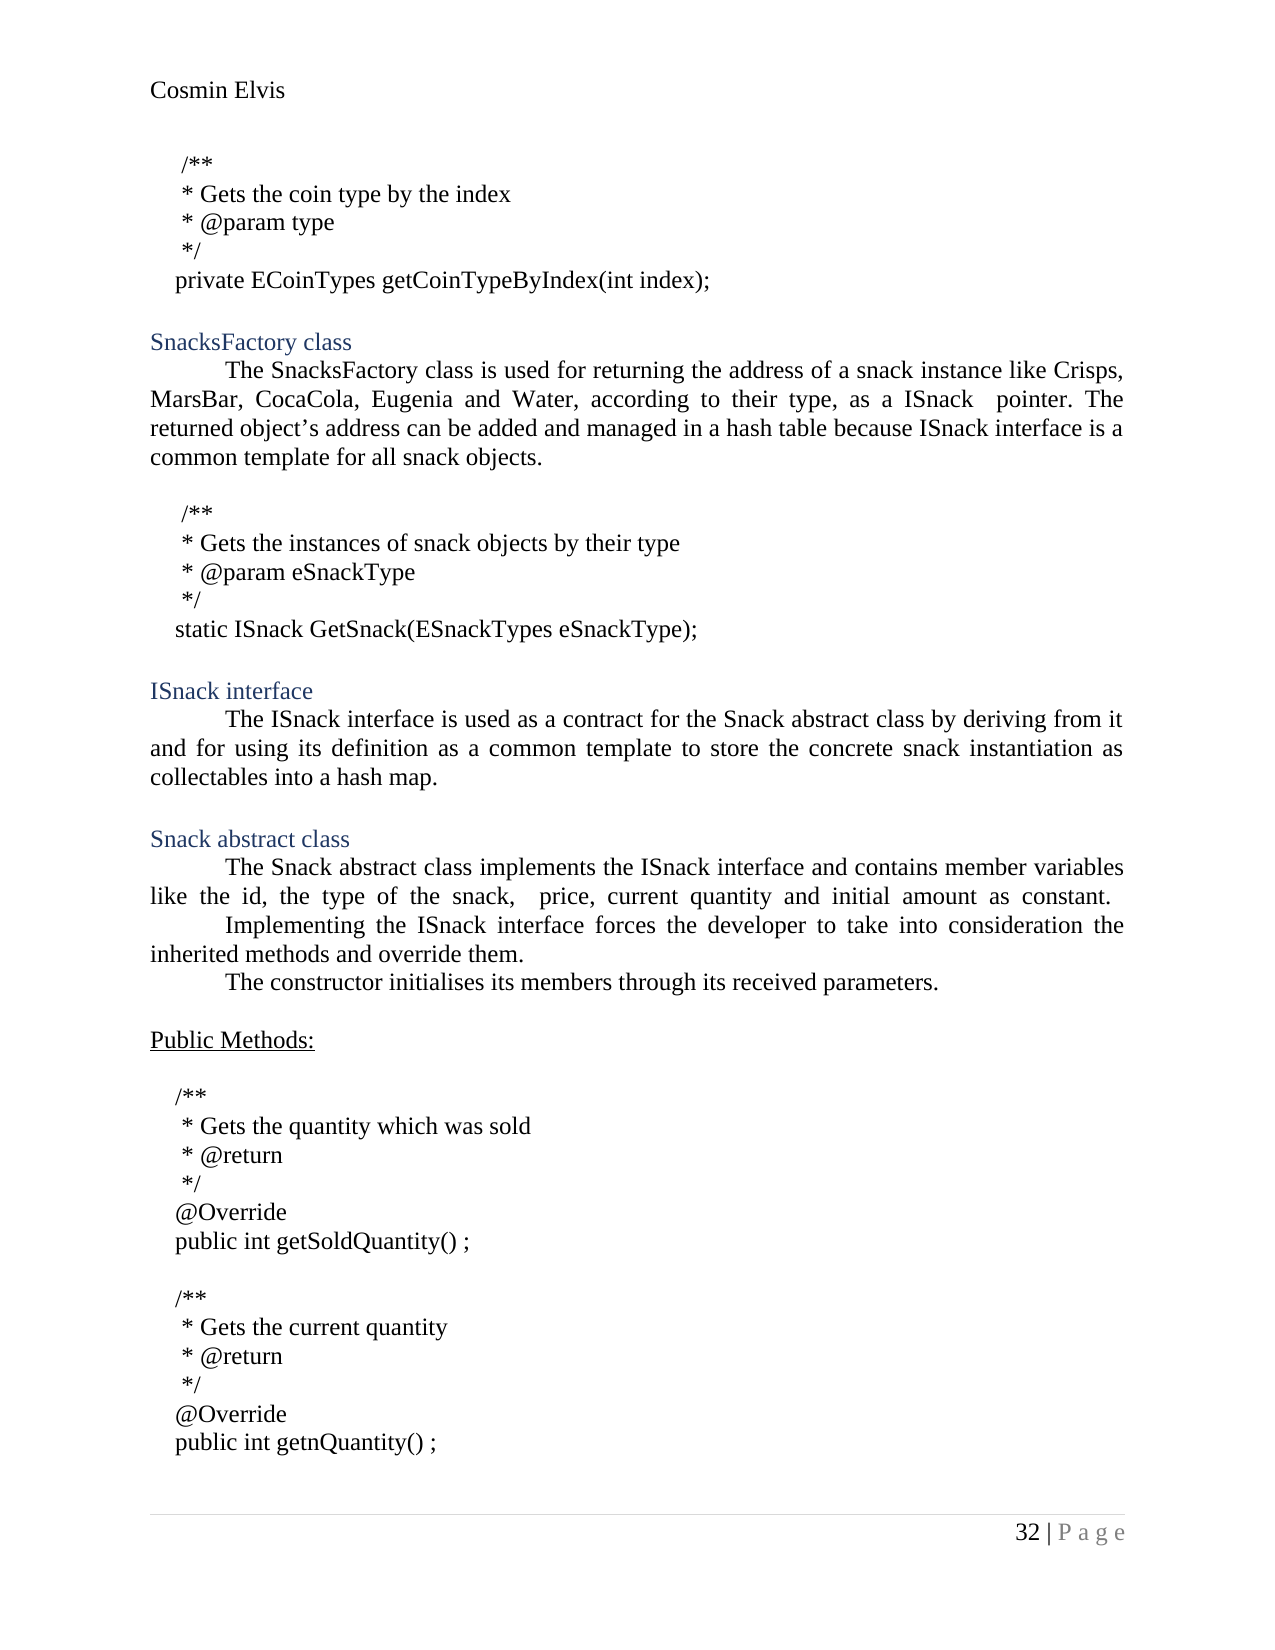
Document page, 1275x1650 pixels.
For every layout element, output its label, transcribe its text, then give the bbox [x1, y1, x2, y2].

text * Gets the quantity which was sold [150, 1111, 1125, 1140]
text The SnacksFactory class is used for returning the address of a snack instance like Crisps, MarsBar, CocaCola, Eugenia and Water, according to their type, as a ISnack pointer. The returned object’s address can be added and managed in a hash table because ISnack interface is a common template for all snack objects. [150, 355, 1125, 470]
text * Gets the current quantity [150, 1312, 1125, 1341]
text /** [150, 1082, 1125, 1111]
text @Override [150, 1197, 1125, 1226]
text Public Methods: [150, 1025, 1125, 1054]
text The constructor initialises its members through its received parameters. [150, 967, 1125, 996]
text * @param type [150, 207, 1125, 236]
text * @return [150, 1341, 1125, 1370]
text * @return [150, 1140, 1125, 1169]
text */ [150, 1169, 1125, 1197]
text */ [150, 585, 1125, 614]
text */ [150, 236, 1125, 265]
subtitle ISnack interface [150, 676, 1125, 704]
text * Gets the instances of snack objects by their type [150, 528, 1125, 557]
text public int getSoldQuantity() ; [150, 1226, 1125, 1255]
text * @param eSnackType [150, 557, 1125, 585]
subtitle SnacksFactory class [150, 327, 1125, 355]
text The Snack abstract class implements the ISnack interface and contains member variables like the id, the type of the snack, price, current quantity and initial amount as constant. Implementing the ISnack interface forces the developer to take into consideration the inherited methods and override them. [150, 852, 1125, 967]
text The ISnack interface is used as a contract for the Snack abstract class by deriving from it and for using its definition as a common template to store the concrete snack instantiation as collectables into a hash map. [150, 704, 1125, 791]
text /** [150, 150, 1125, 179]
text /** [150, 1284, 1125, 1312]
text private ECoinTypes getCoinTypeByIndex(int index); [150, 265, 1125, 294]
text @Override [150, 1399, 1125, 1427]
text /** [150, 499, 1125, 528]
text static ISnack GetSnack(ESnackTypes eSnackType); [150, 614, 1125, 643]
text * Gets the coin type by the index [150, 179, 1125, 207]
text */ [150, 1370, 1125, 1399]
text public int getnQuantity() ; [150, 1427, 1125, 1456]
subtitle Snack abstract class [150, 824, 1125, 852]
